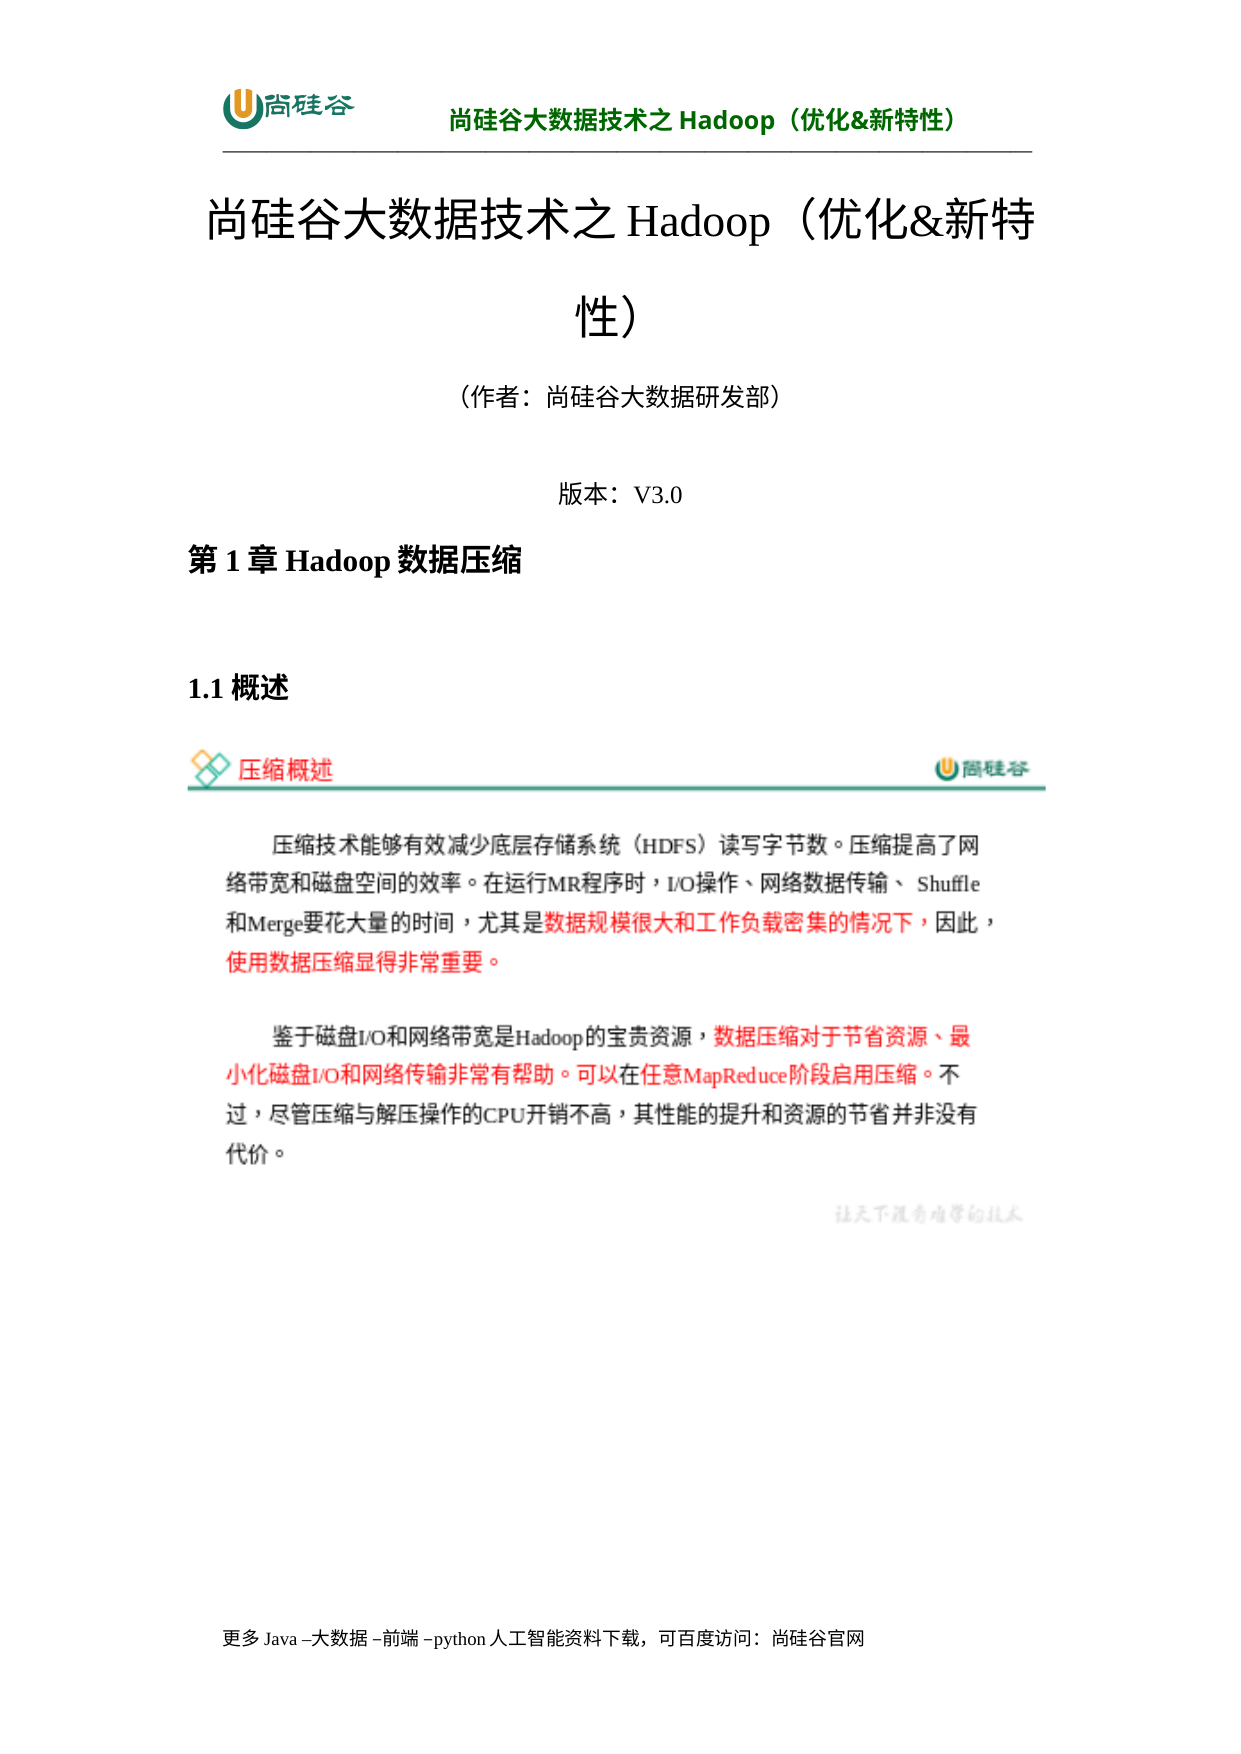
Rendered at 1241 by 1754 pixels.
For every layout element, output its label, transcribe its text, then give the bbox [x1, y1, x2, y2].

picture [222, 88, 356, 130]
text 尚硅谷大数据技术之Hadoop（优化&新特性） [187, 168, 1053, 363]
text （作者：尚硅谷大数据研发部） [187, 363, 1053, 428]
subtitle 第1章 Hadoop数据压缩 [187, 526, 1053, 591]
text 版本：V3.0 [187, 461, 1053, 526]
subtitle 1.1 概述 [187, 654, 1053, 719]
